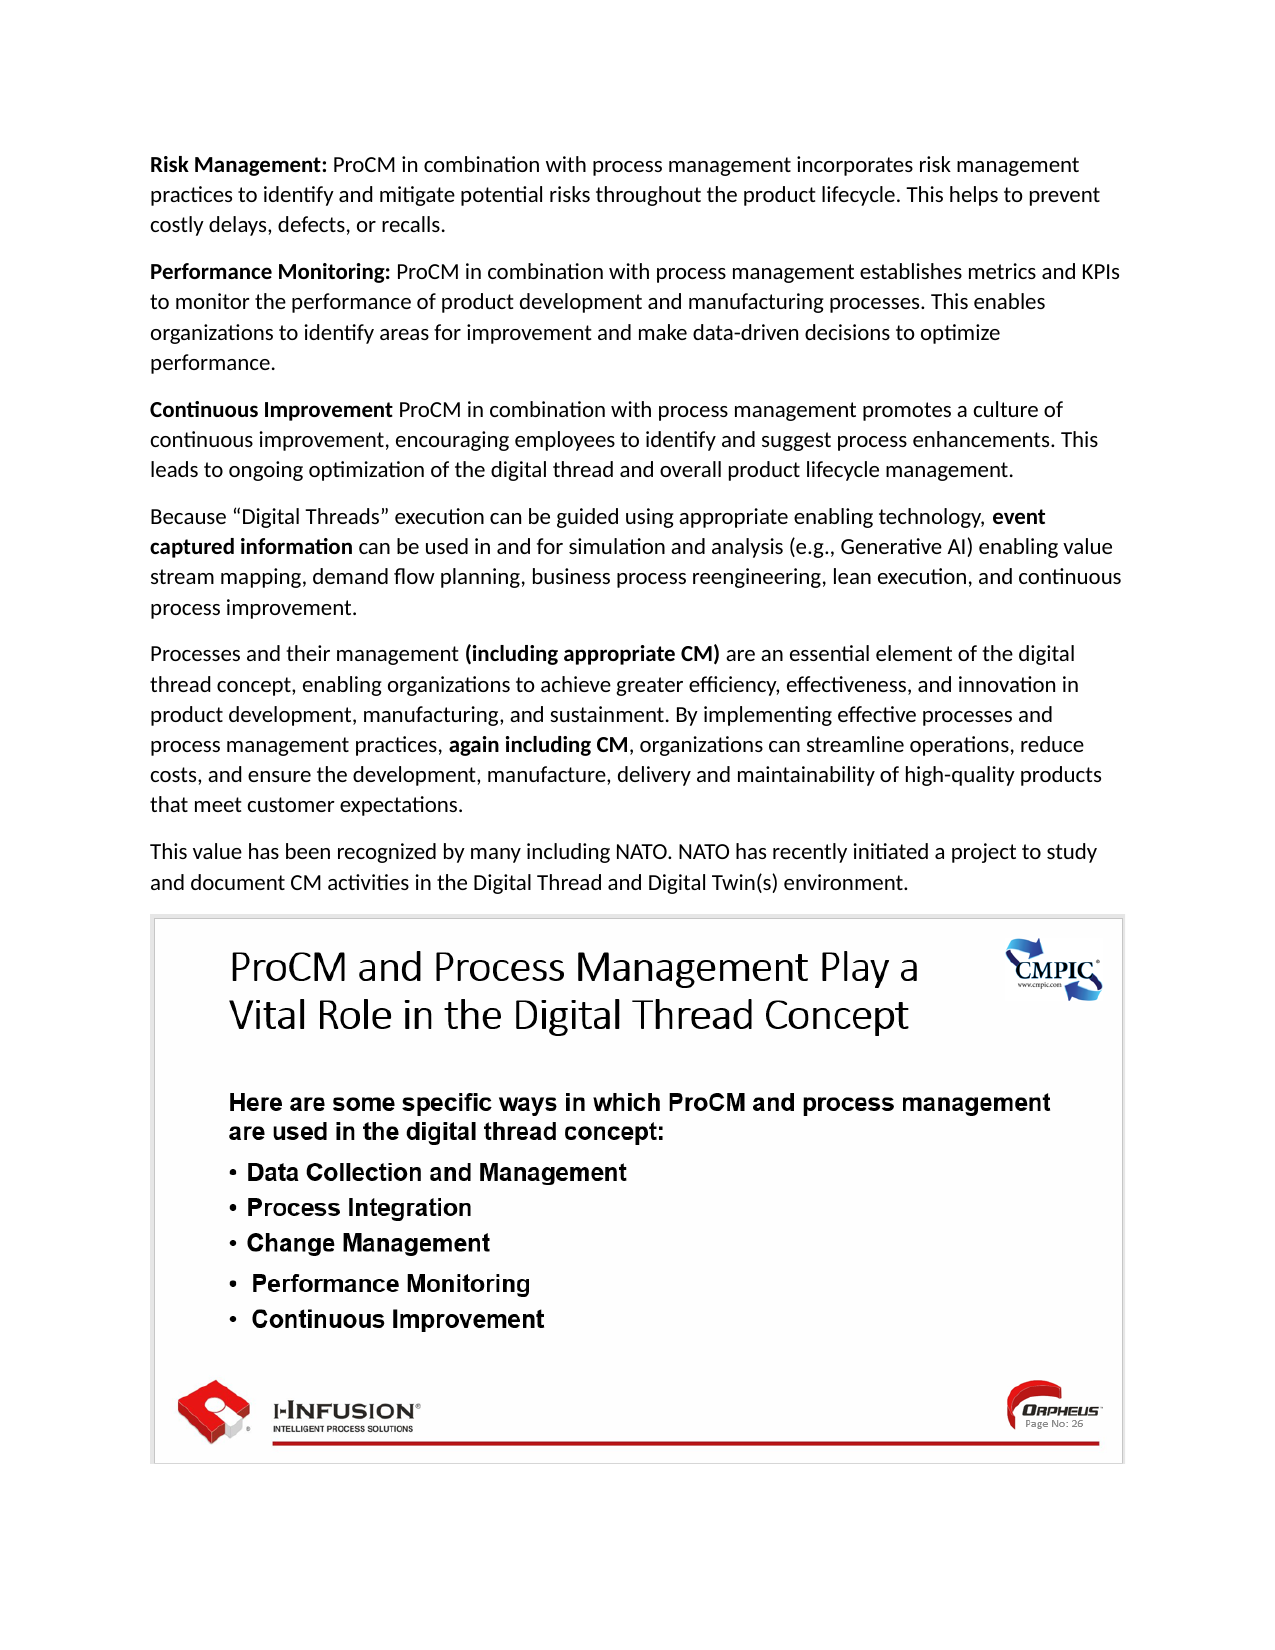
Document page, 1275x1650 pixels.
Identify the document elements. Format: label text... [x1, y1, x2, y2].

text Processes and their management (including appropriate CM) are an essential element of the digital thread concept, enabling organizations to achieve greater efficiency, effectiveness, and innovation in product development, manufacturing, and sustainment. By implementing effective processes and process management practices, again including CM, organizations can streamline operations, reduce costs, and ensure the development, manufacture, delivery and maintainability of high-quality products that meet customer expectations. [150, 639, 1125, 819]
text Performance Monitoring: ProCM in combination with process management establishes metrics and KPIs to monitor the performance of product development and manufacturing processes. This enables organizations to identify areas for improvement and make data-driven decisions to optimize performance. [150, 257, 1125, 376]
text Risk Management: ProCM in combination with process management incorporates risk management practices to identify and mitigate potential risks throughout the product lifecycle. This helps to prevent costly delays, defects, or recalls. [150, 150, 1125, 238]
picture [150, 914, 1125, 1464]
text This value has been recognized by many including NATO. NATO has recently initiated a project to study and document CM activities in the Digital Thread and Digital Twin(s) environment. [150, 837, 1125, 896]
text Because “Digital Threads” execution can be guided using appropriate enabling technology, event captured information can be used in and for simulation and analysis (e.g., Generative AI) enabling value stream mapping, demand flow planning, business process reengineering, lean execution, and continuous process improvement. [150, 502, 1125, 621]
text Continuous Improvement ProCM in combination with process management promotes a culture of continuous improvement, encouraging employees to identify and suggest process enhancements. This leads to ongoing optimization of the digital thread and overall product lifecycle management. [150, 395, 1125, 483]
